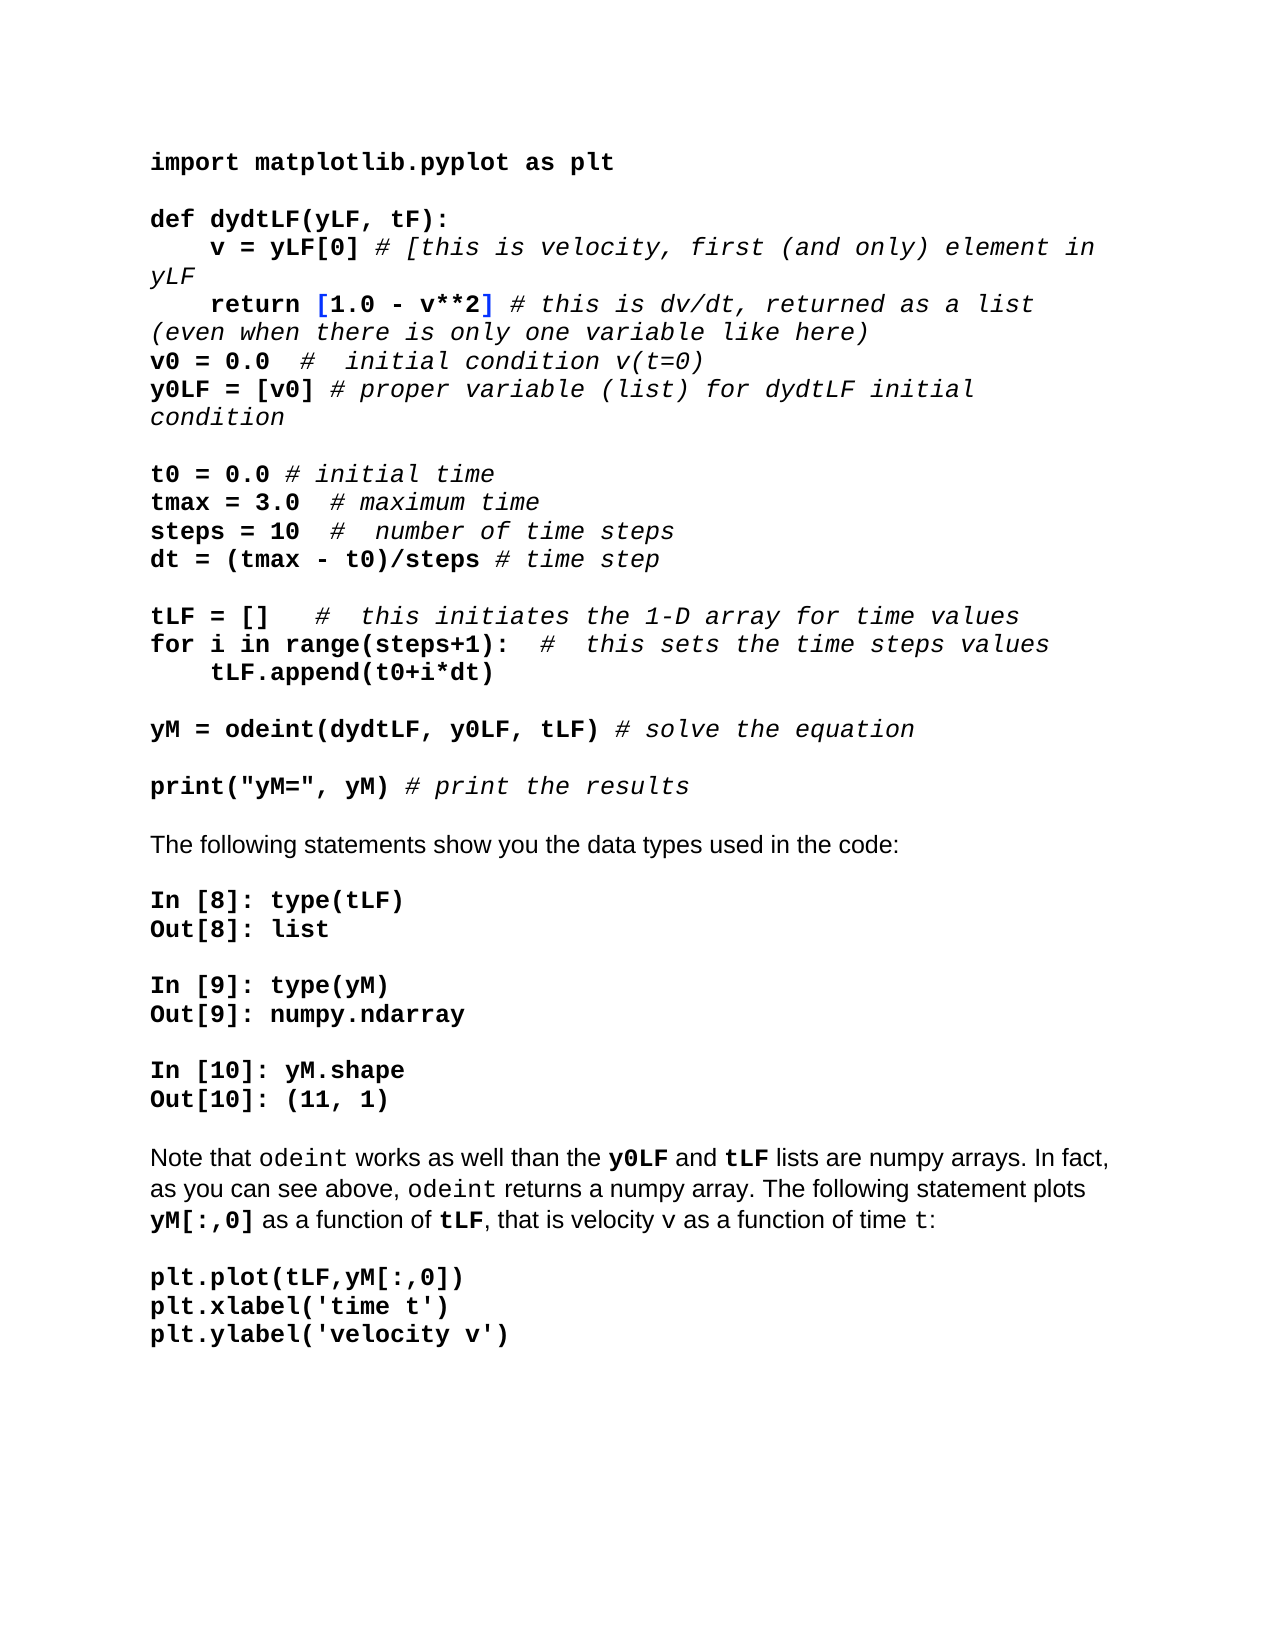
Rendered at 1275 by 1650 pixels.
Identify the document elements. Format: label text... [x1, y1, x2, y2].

text In [8]: type(tLF) [150, 888, 1125, 916]
text In [9]: type(yM) [150, 973, 1125, 1001]
text v = yLF[0] # [this is velocity, first (and only) element in yLF [150, 235, 1125, 292]
text tLF.append(t0+i*dt) [150, 660, 1125, 688]
text The following statements show you the data types used in the code: [150, 830, 1125, 859]
text Out[9]: numpy.ndarray [150, 1001, 1125, 1029]
text for i in range(steps+1): # this sets the time steps values [150, 632, 1125, 660]
text print("yM=", yM) # print the results [150, 773, 1125, 802]
text plt.ylabel('velocity v') [150, 1322, 1125, 1350]
text dt = (tmax - t0)/steps # time step [150, 547, 1125, 575]
text In [10]: yM.shape [150, 1058, 1125, 1086]
text plt.plot(tLF,yM[:,0]) [150, 1265, 1125, 1293]
text t0 = 0.0 # initial time [150, 462, 1125, 490]
text Out[10]: (11, 1) [150, 1086, 1125, 1114]
text tmax = 3.0 # maximum time [150, 490, 1125, 518]
text v0 = 0.0 # initial condition v(t=0) [150, 348, 1125, 377]
text import matplotlib.pyplot as plt [150, 150, 1125, 178]
text tLF = [] # this initiates the 1-D array for time values [150, 603, 1125, 632]
text y0LF = [v0] # proper variable (list) for dydtLF initial condition [150, 377, 1125, 433]
text plt.xlabel('time t') [150, 1293, 1125, 1322]
text Note that odeint works as well than the y0LF and tLF lists are numpy arrays. In fact, as you can see above, odeint returns a numpy array. The following statement plots yM[:,0] as a function of tLF, that is velocity v as a function of time t: [150, 1143, 1125, 1236]
text steps = 10 # number of time steps [150, 518, 1125, 547]
text return [1.0 - v**2] # this is dv/dt, returned as a list (even when there is only one variable like here) [150, 292, 1125, 348]
text yM = odeint(dydtLF, y0LF, tLF) # solve the equation [150, 717, 1125, 745]
text Out[8]: list [150, 916, 1125, 944]
text def dydtLF(yLF, tF): [150, 207, 1125, 235]
